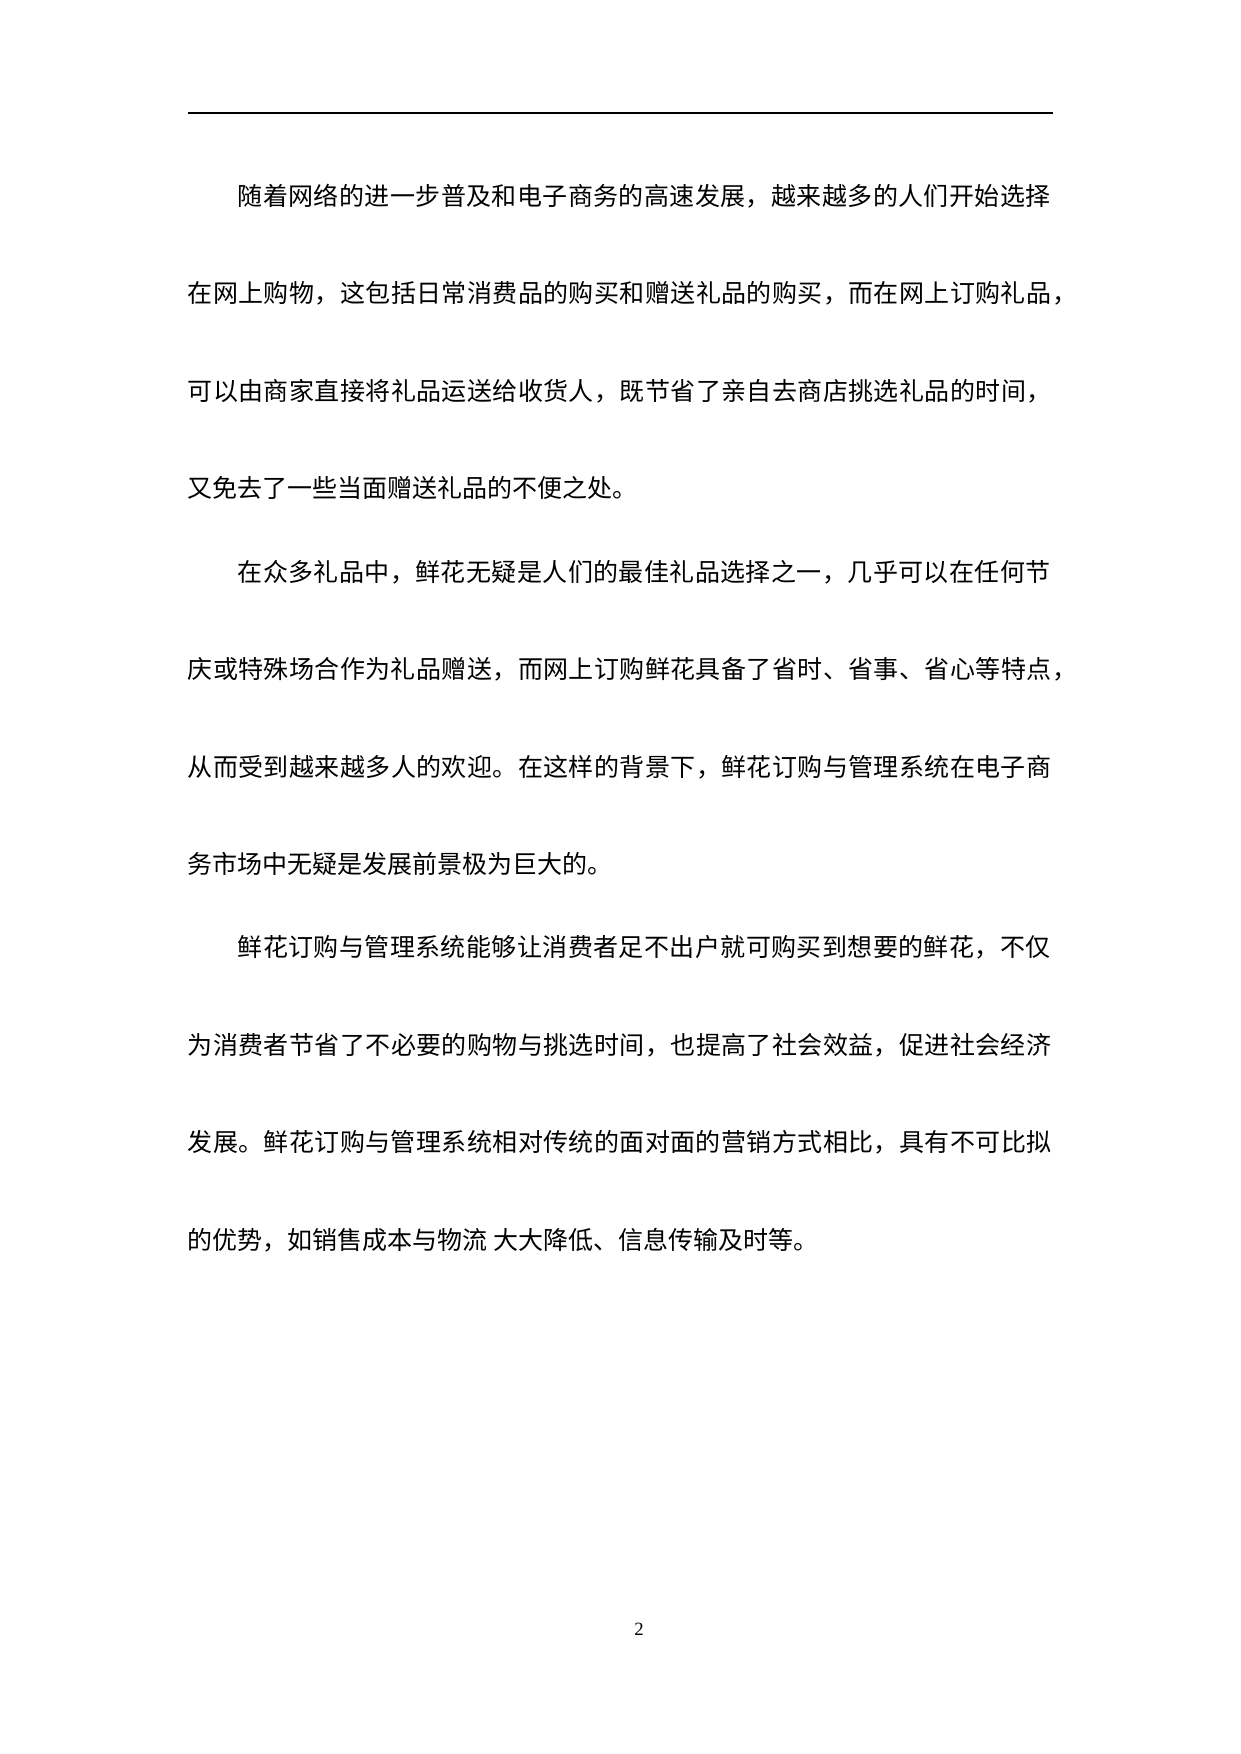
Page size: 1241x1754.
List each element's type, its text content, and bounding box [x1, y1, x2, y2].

text 在众多礼品中，鲜花无疑是人们的最佳礼品选择之一，几乎可以在任何节庆或特殊场合作为礼品赠送，而网上订购鲜花具备了省时、省事、省心等特点，从而受到越来越多人的欢迎。在这样的背景下，鲜花订购与管理系统在电子商务市场中无疑是发展前景极为巨大的。 [187, 538, 1053, 895]
text 鲜花订购与管理系统能够让消费者足不出户就可购买到想要的鲜花，不仅为消费者节省了不必要的购物与挑选时间，也提高了社会效益，促进社会经济发展。鲜花订购与管理系统相对传统的面对面的营销方式相比，具有不可比拟的优势，如销售成本与物流 大大降低、信息传输及时等。 [187, 913, 1053, 1271]
text 随着网络的进一步普及和电子商务的高速发展，越来越多的人们开始选择在网上购物，这包括日常消费品的购买和赠送礼品的购买，而在网上订购礼品，可以由商家直接将礼品运送给收货人，既节省了亲自去商店挑选礼品的时间，又免去了一些当面赠送礼品的不便之处。 [187, 162, 1053, 519]
